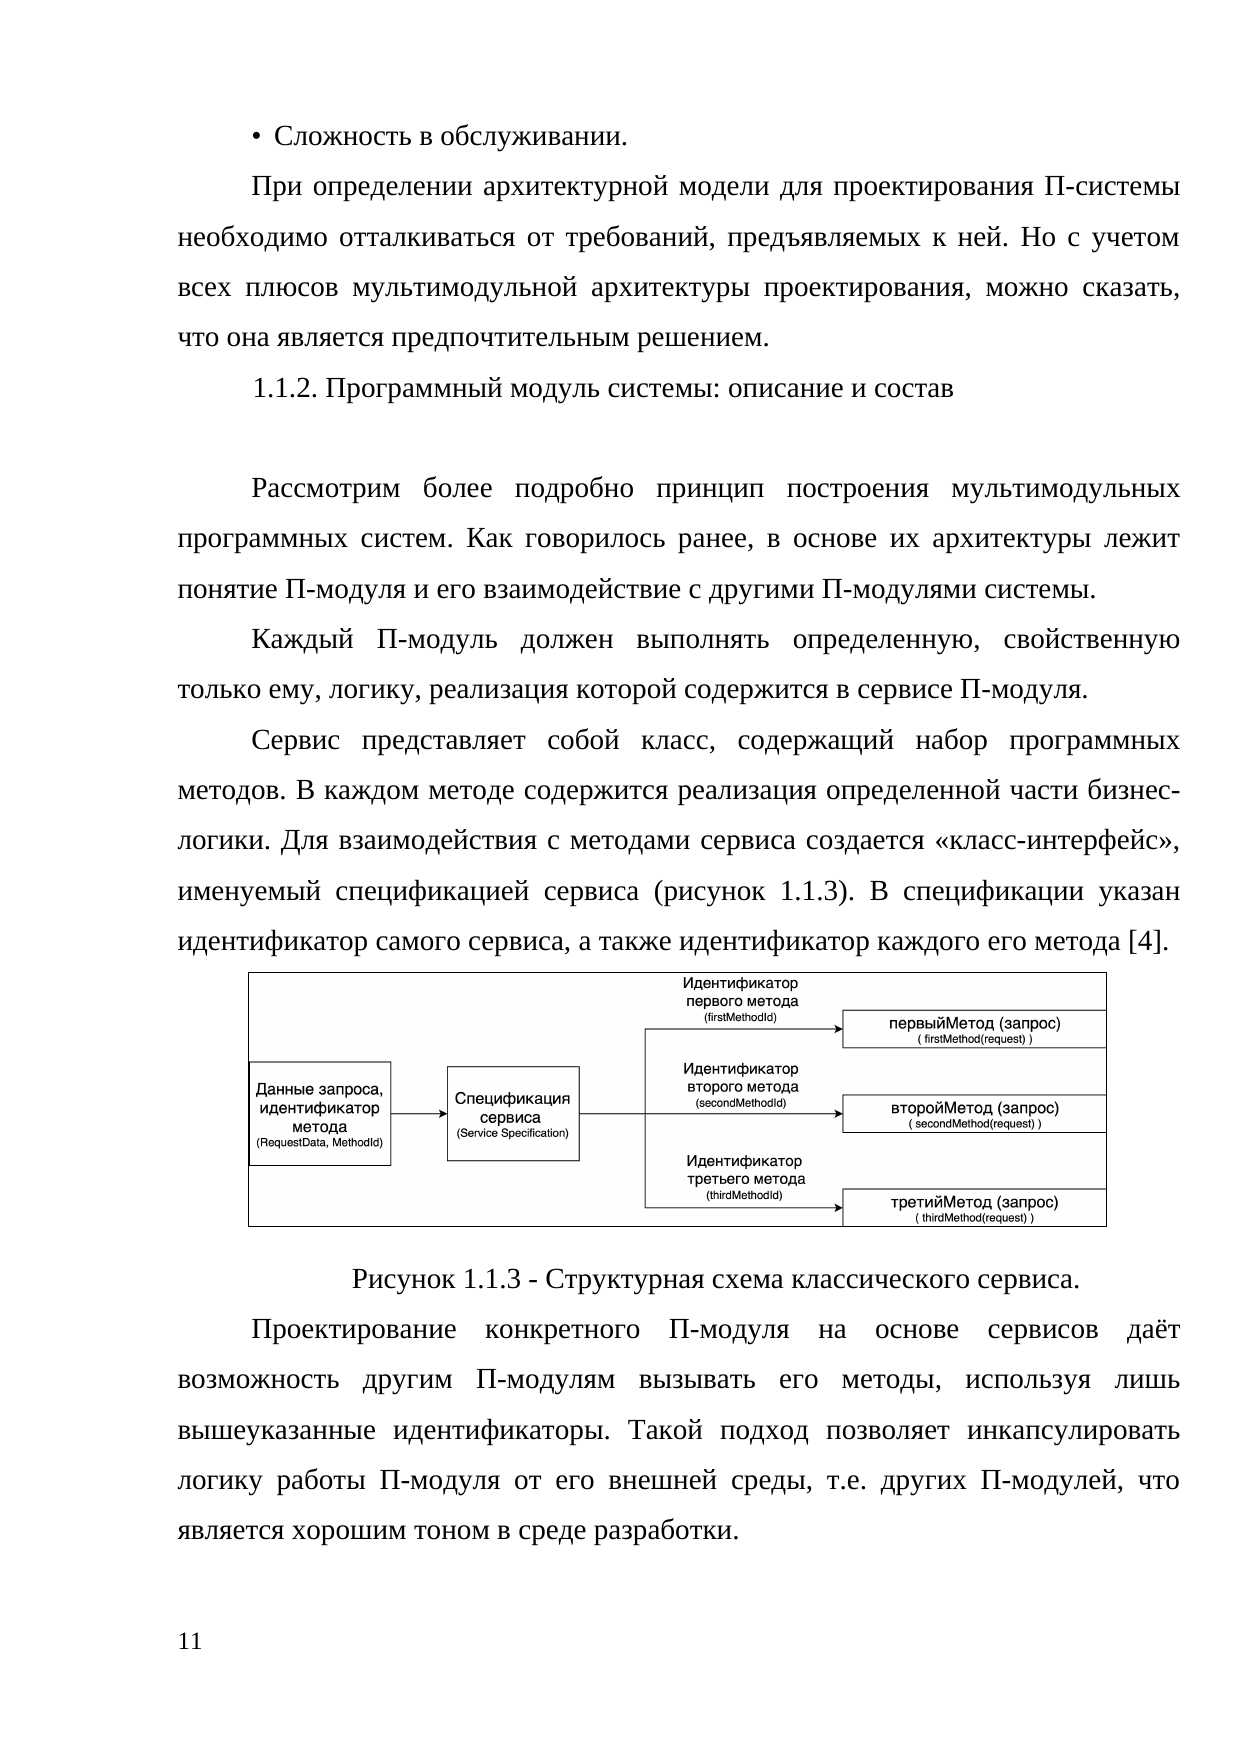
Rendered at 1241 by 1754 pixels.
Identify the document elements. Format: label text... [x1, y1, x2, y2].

list Сложность в обслуживании. [177, 118, 1181, 152]
text Проектирование конкретного П-модуля на основе сервисов даёт возможность другим П-модулям вызывать его методы, используя лишь вышеуказанные идентификаторы. Такой подход позволяет инкапсулировать логику работы П-модуля от его внешней среды, т.е. других П-модулей, что является хорошим тоном в среде разработки. [177, 1311, 1181, 1546]
text При определении архитектурной модели для проектирования П-системы необходимо отталкиваться от требований, предъявляемых к ней. Но с учетом всех плюсов мультимодульной архитектуры проектирования, можно сказать, что она является предпочтительным решением. [177, 168, 1181, 353]
subtitle 1.1.2. Программный модуль системы: описание и состав [177, 370, 1181, 403]
text Сервис представляет собой класс, содержащий набор программных методов. В каждом методе содержится реализация определенной части бизнес-логики. Для взаимодействия с методами сервиса создается «класс-интерфейс», именуемый спецификацией сервиса (рисунок 1.1.3). В спецификации указан идентификатор самого сервиса, а также идентификатор каждого его метода [4]. [177, 722, 1181, 957]
picture [249, 973, 1106, 1226]
text Рассмотрим более подробно принцип построения мультимодульных программных систем. Как говорилось ранее, в основе их архитектуры лежит понятие П-модуля и его взаимодействие с другими П-модулями системы. [177, 470, 1181, 604]
text Каждый П-модуль должен выполнять определенную, свойственную только ему, логику, реализация которой содержится в сервисе П-модуля. [177, 621, 1181, 705]
